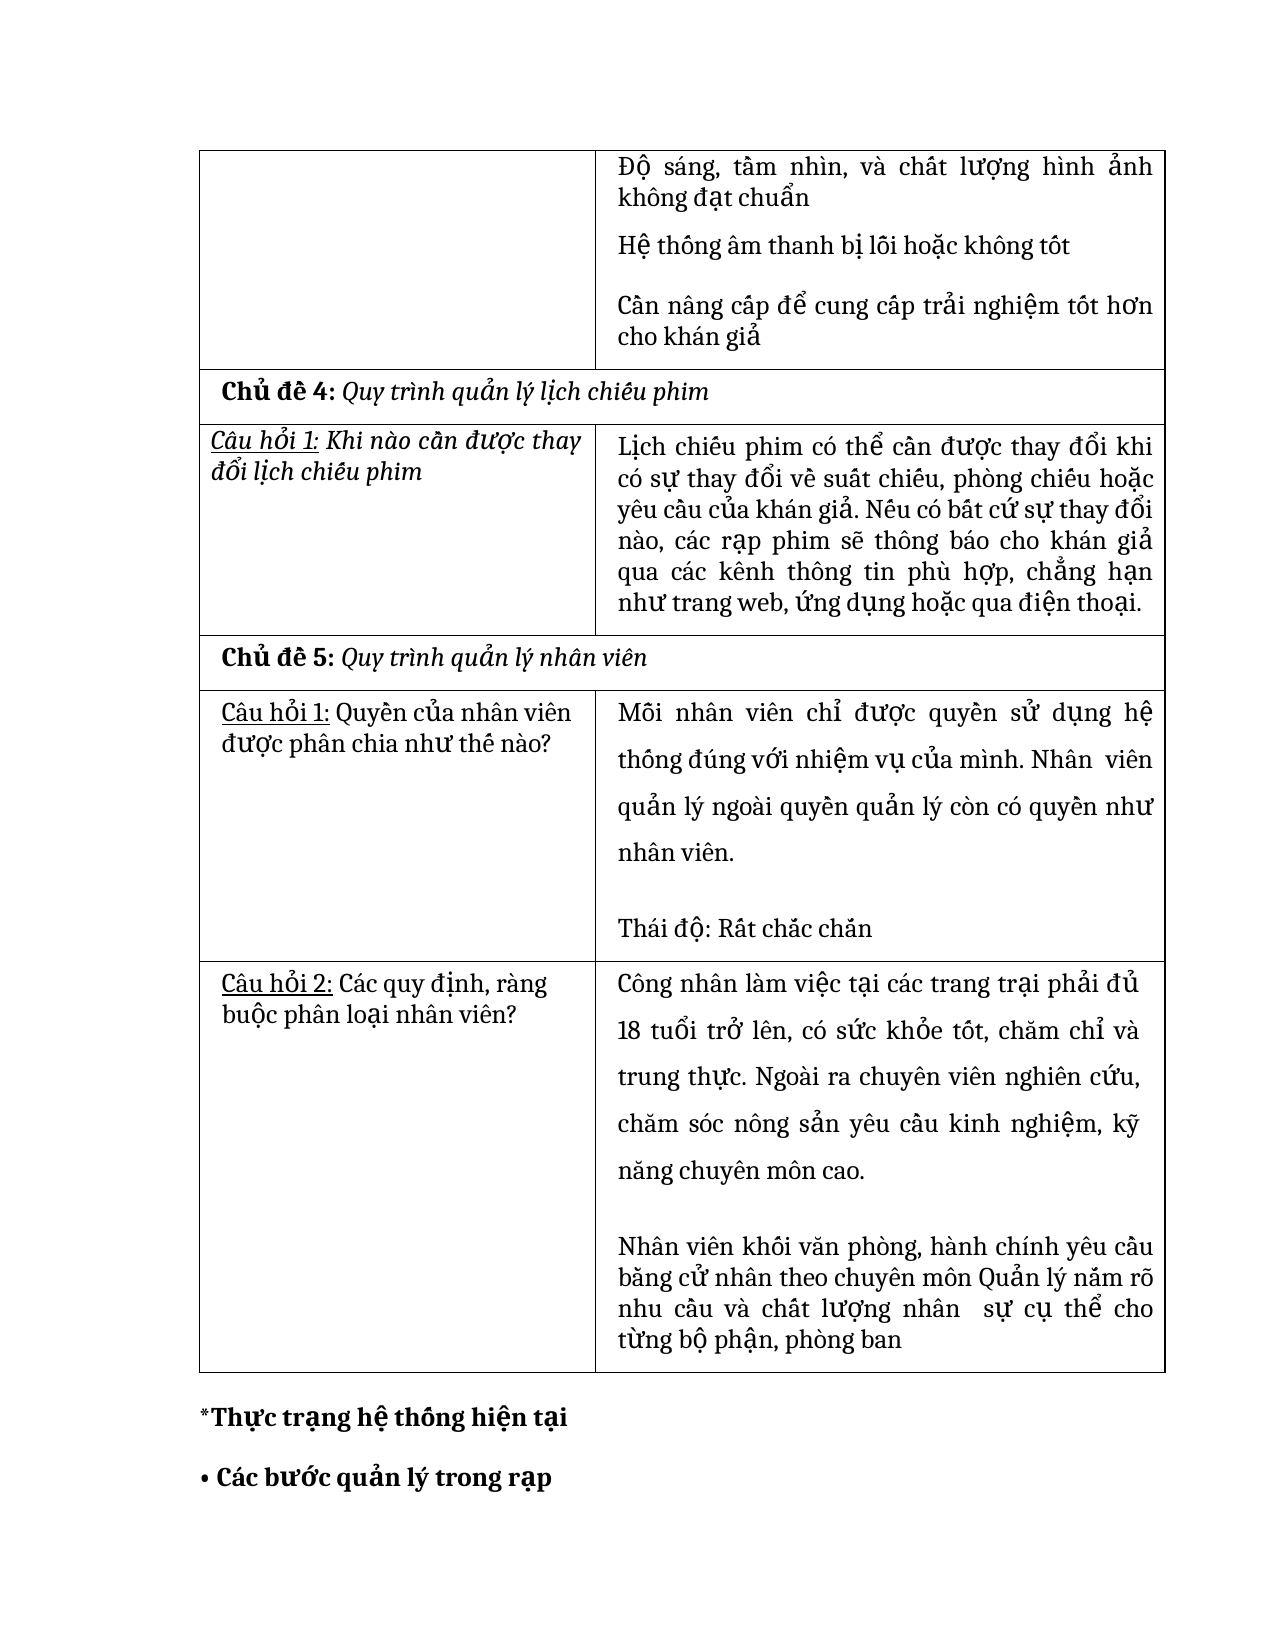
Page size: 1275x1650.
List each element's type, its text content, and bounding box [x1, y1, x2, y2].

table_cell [200, 151, 595, 369]
table_cell Câu hỏi 1: Khi nào cần được thay đổi lịch chiếu phim [200, 425, 595, 635]
table_cell Chủ đề 5: Quy trình quản lý nhân viên [200, 636, 1164, 690]
table_cell Lịch chiếu phim có thể cần được thay đổi khi có sự thay đổi về suất chiếu, phòng chiếu hoặc yêu cầu của khán giả. Nếu có bất cứ sự thay đổi nào, các rạp phim sẽ thông báo cho khán giả qua các kênh thông tin phù hợp, chẳng hạn như trang web, ứng dụng hoặc qua điện thoại. [596, 425, 1164, 635]
table_cell Câu hỏi 2: Các quy định, ràng buộc phân loại nhân viên? [200, 962, 595, 1372]
table_cell Công nhân làm việc tại các trang trại phải đủ 18 tuổi trở lên, có sức khỏe tốt, chăm chỉ và trung thực. Ngoài ra chuyên viên nghiên cứu, chăm sóc nông sản yêu cầu kinh nghiệm, kỹ năng chuyên môn cao. Nhân viên khối văn phòng, hành chính yêu cầu bằng cử nhân theo chuyên môn Quản lý nắm rõ nhu cầu và chất lượng nhân sự cụ thể cho từng bộ phận, phòng ban [596, 962, 1164, 1372]
text • Các bước quản lý trong rạp [199, 1462, 1125, 1493]
table_cell Câu hỏi 1: Quyền của nhân viên được phân chia như thế nào? [200, 691, 595, 961]
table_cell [596, 151, 1164, 369]
table_cell Mỗi nhân viên chỉ được quyền sử dụng hệ thống đúng với nhiệm vụ của mình. Nhân viên quản lý ngoài quyền quản lý còn có quyền như nhân viên. Thái độ: Rất chắc chắn [596, 691, 1164, 961]
table_cell Chủ đề 4: Quy trình quản lý lịch chiếu phim [200, 370, 1164, 424]
text *Thực trạng hệ thống hiện tại [199, 1402, 1125, 1433]
